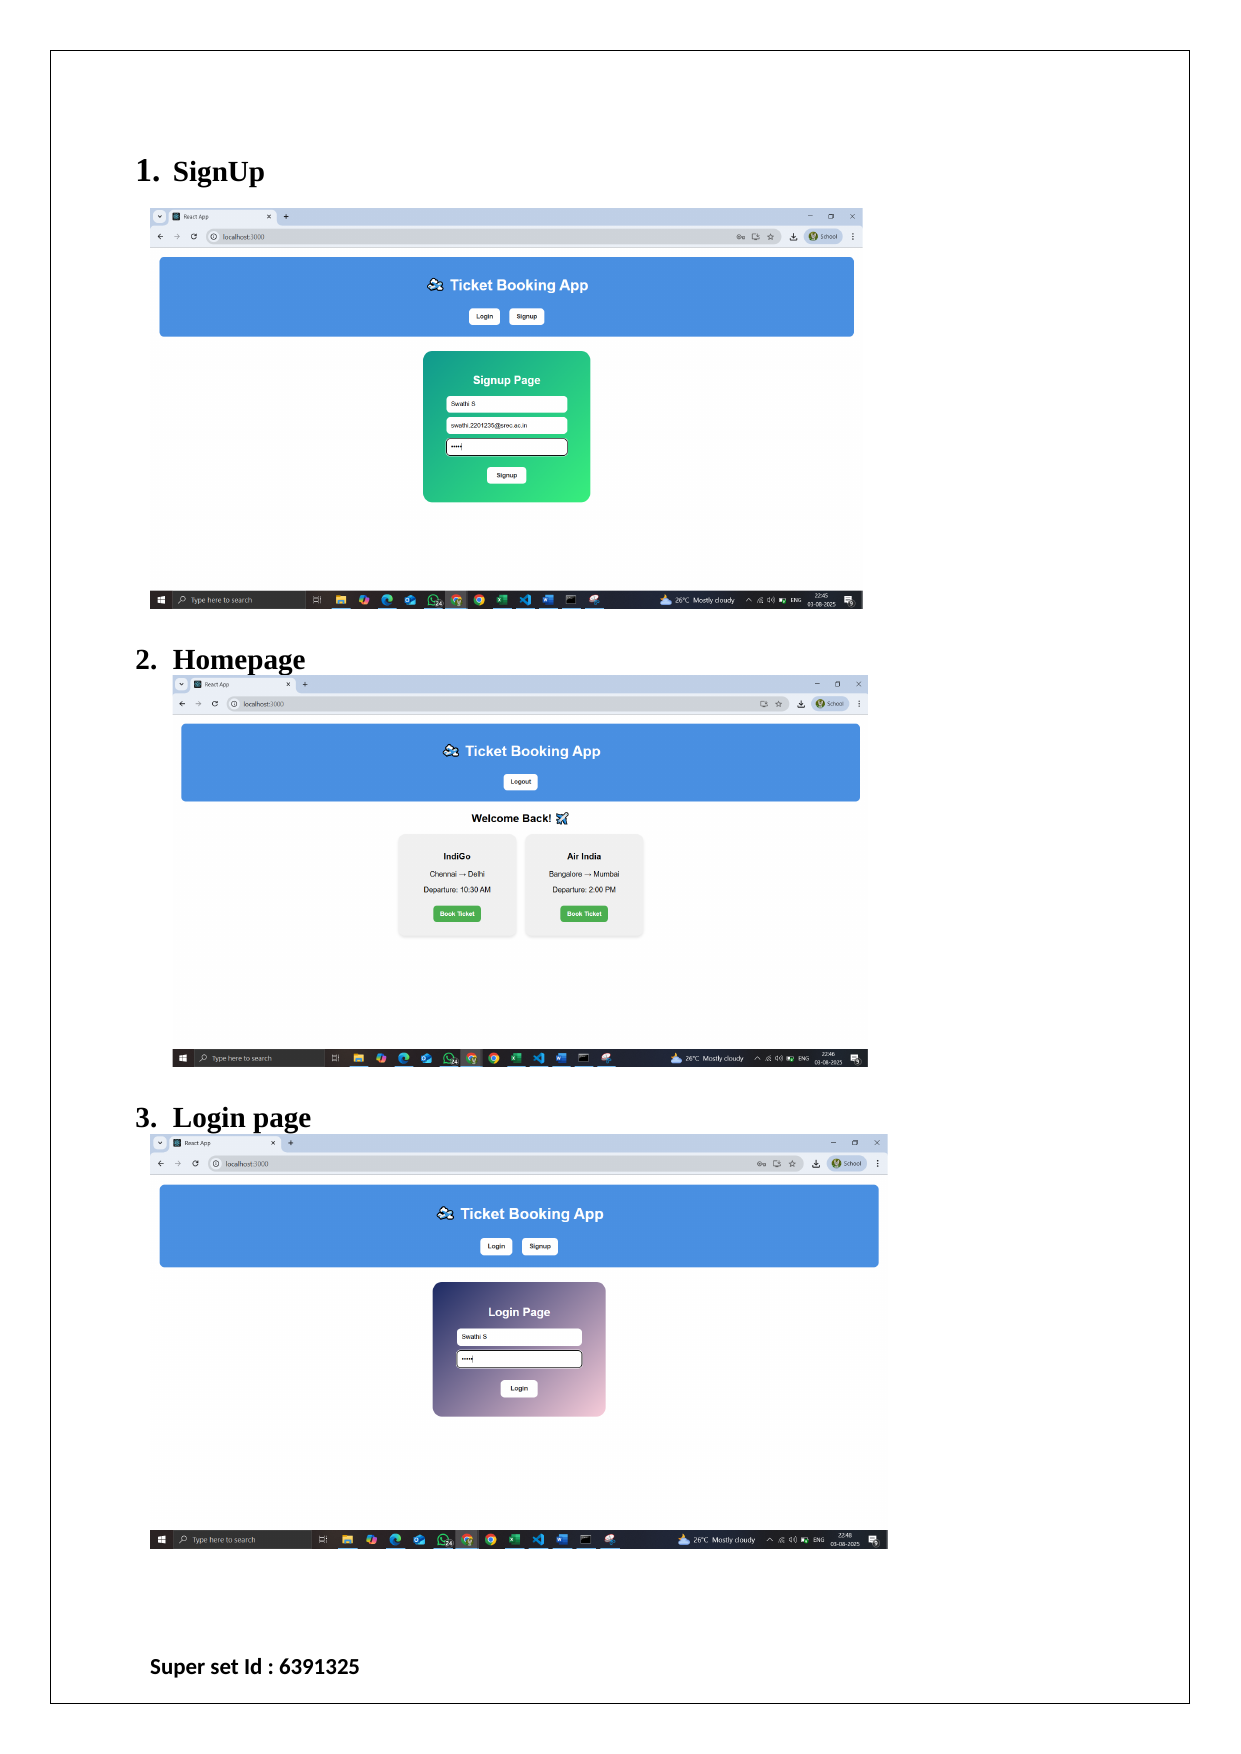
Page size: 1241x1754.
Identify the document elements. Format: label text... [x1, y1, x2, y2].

picture [150, 208, 863, 609]
list Login page [135, 1101, 1090, 1134]
picture [150, 1134, 888, 1549]
list SignUp [135, 150, 1090, 188]
picture [172, 675, 868, 1067]
list Homepage [135, 642, 1090, 676]
